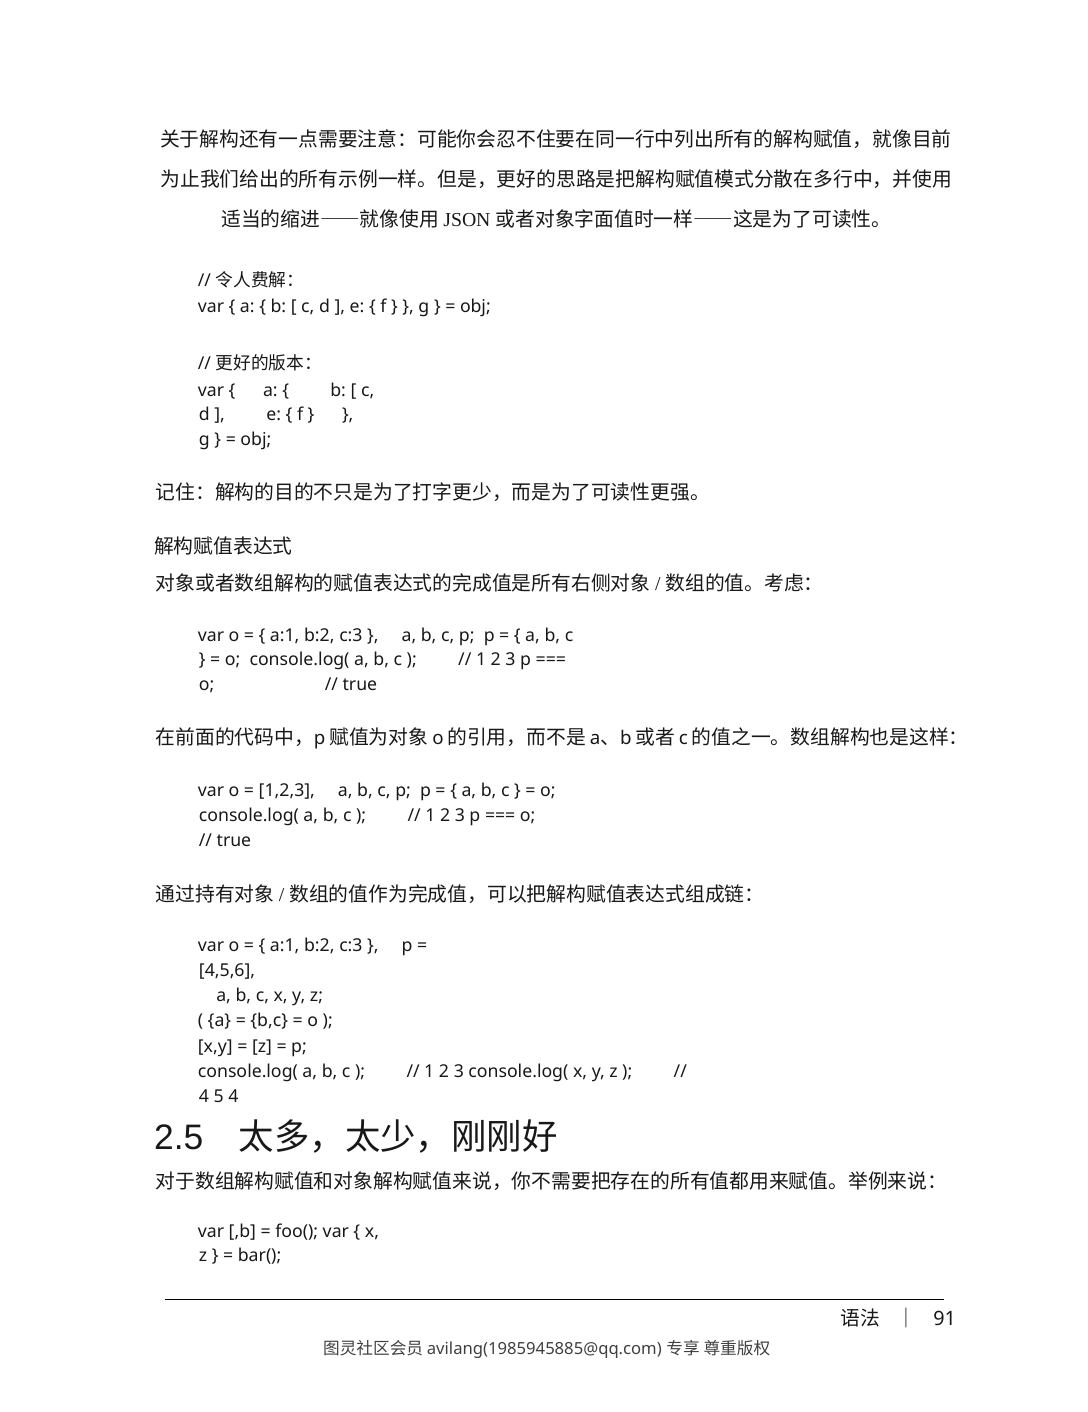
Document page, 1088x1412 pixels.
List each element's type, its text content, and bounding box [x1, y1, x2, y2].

text 对象或者数组解构的赋值表达式的完成值是所有右侧对象 / 数组的值。考虑： [155, 568, 955, 596]
text 对于数组解构赋值和对象解构赋值来说，你不需要把存在的所有值都用来赋值。举例来说： [155, 1165, 955, 1194]
text var { a: { b: [ c, d ], e: { f } }, g } = obj; [198, 294, 768, 318]
text ( {a} = {b,c} = o ); [198, 1008, 768, 1032]
text var [,b] = foo(); var { x, z } = bar(); [198, 1218, 401, 1267]
text var o = { a:1, b:2, c:3 }, a, b, c, p; p = { a, b, c } = o; console.log( a, b, c ); // 1 2 3 p === o; // true [198, 622, 573, 696]
text 在前面的代码中，p赋值为对象o的引用，而不是a、b或者c的值之一。数组解构也是这样： [155, 722, 955, 750]
text // 令人费解： [198, 266, 956, 292]
text 解构赋值表达式 [154, 531, 956, 559]
text a, b, c, x, y, z; [198, 982, 414, 1007]
text var o = [1,2,3], a, b, c, p; p = { a, b, c } = o; console.log( a, b, c ); // 1 2 3 p === o; // true [198, 778, 573, 852]
text // 更好的版本： [198, 349, 956, 375]
text 通过持有对象 / 数组的值作为完成值，可以把解构赋值表达式组成链： [155, 878, 955, 907]
text 记住：解构的目的不只是为了打字更少，而是为了可读性更强。 [155, 477, 955, 505]
text console.log( a, b, c ); // 1 2 3 console.log( x, y, z ); // 4 5 4 [198, 1058, 688, 1107]
text [x,y] = [z] = p; [198, 1033, 370, 1057]
text 2.5 太多，太少，刚刚好 [154, 1108, 956, 1160]
text var { a: { b: [ c, d ], e: { f } }, g } = obj; [198, 377, 396, 451]
text 关于解构还有一点需要注意：可能你会忍不住要在同一行中列出所有的解构赋值，就像目前为止我们给出的所有示例一样。但是，更好的思路是把解构赋值模式分散在多行中，并使用适当的缩进——就像使用 JSON 或者对象字面值时一样——这是为了可读性。 [155, 124, 956, 232]
text var o = { a:1, b:2, c:3 }, p = [4,5,6], [198, 932, 449, 981]
